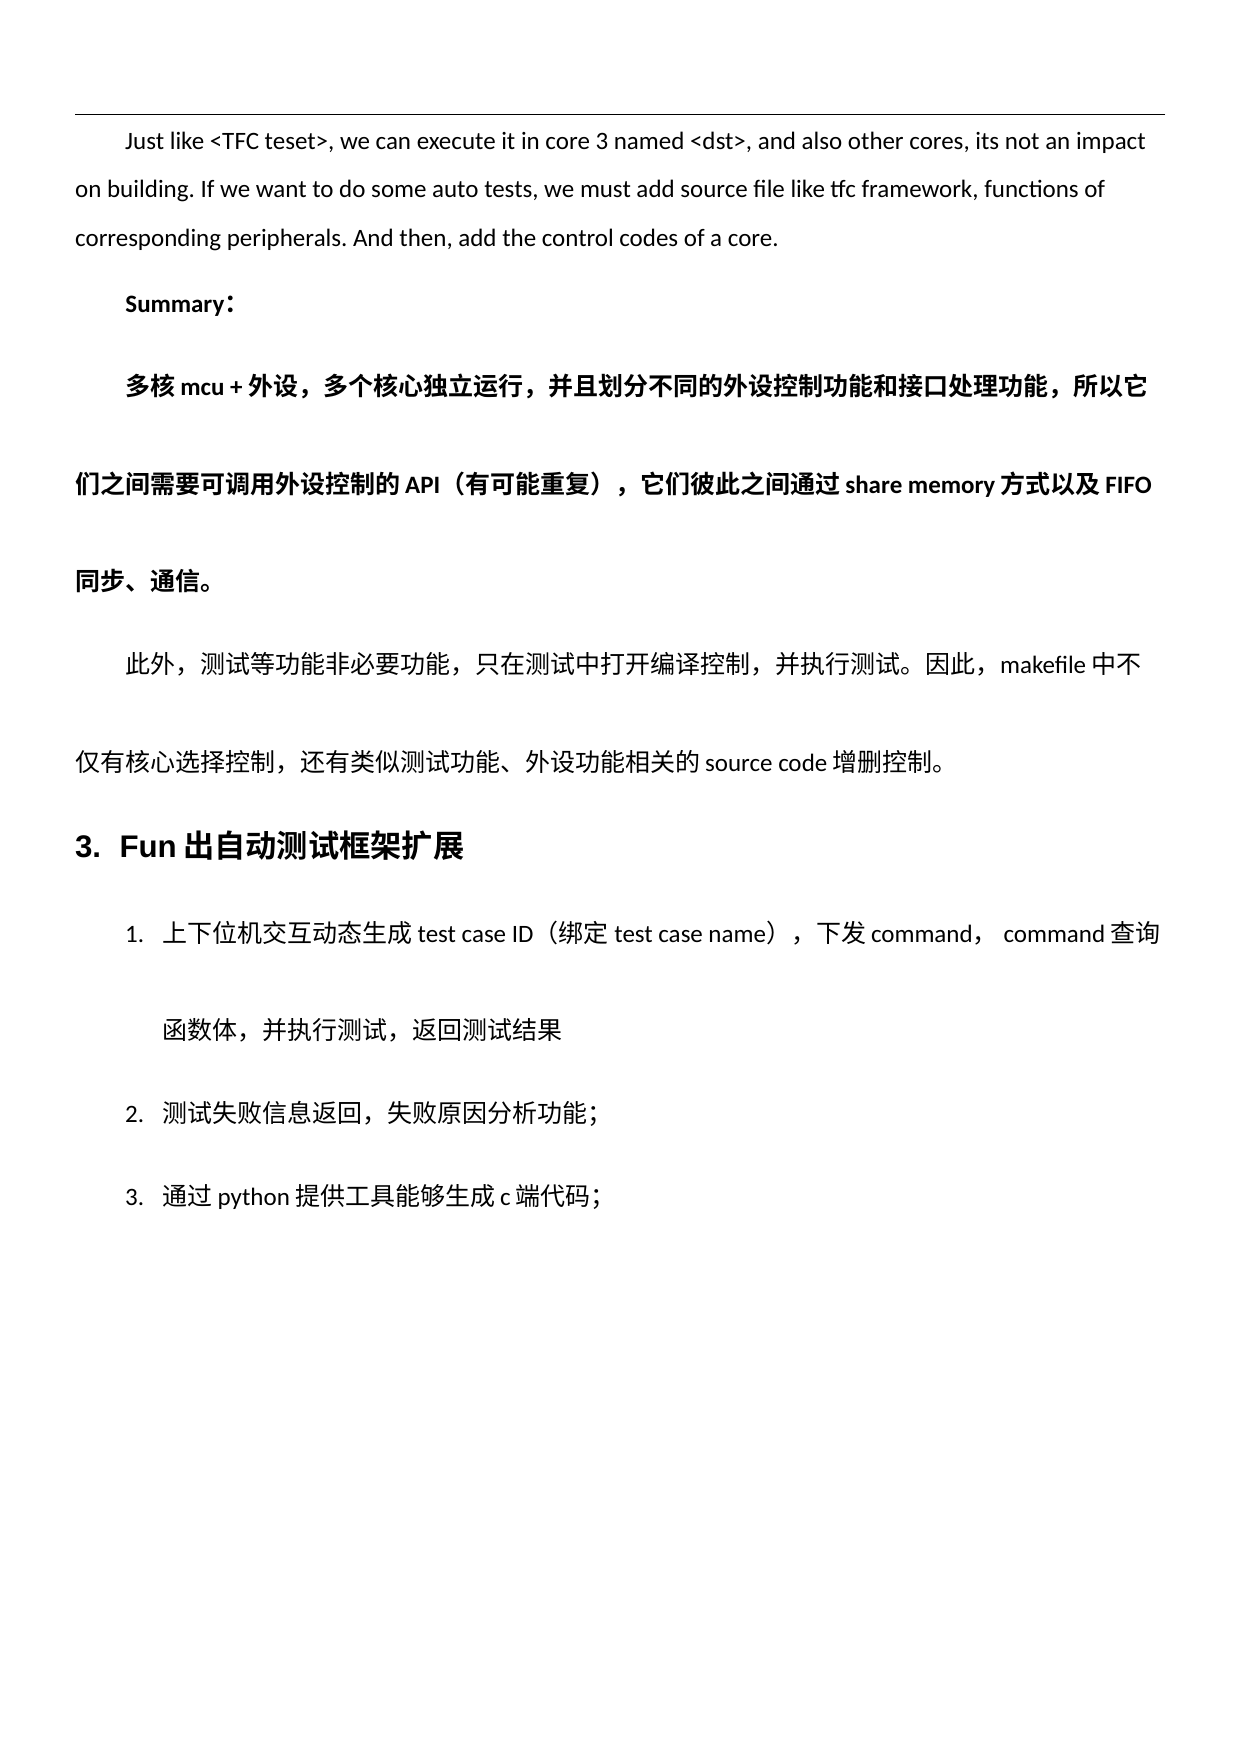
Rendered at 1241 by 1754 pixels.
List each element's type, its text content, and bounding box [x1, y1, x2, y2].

text 此外，测试等功能非必要功能，只在测试中打开编译控制，并执行测试。因此，makefile中不仅有核心选择控制，还有类似测试功能、外设功能相关的source code增删控制。 [75, 630, 1165, 793]
text Summary： [75, 269, 1165, 334]
list 通过python提供工具能够生成c端代码； [125, 1162, 1165, 1227]
list 上下位机交互动态生成test case ID（绑定 test case name），下发command， command查询函数体，并执行测试，返回测试结果 [125, 899, 1165, 1061]
text Just like <TFC teset>, we can execute it in core 3 named <dst>, and also other cores, its not an impact on building. If we want to do some auto tests, we must add source file like tfc framework, functions of corresponding peripherals. And then, add the control codes of a core. [75, 124, 1165, 254]
list 测试失败信息返回，失败原因分析功能； [125, 1079, 1165, 1144]
text 多核mcu + 外设，多个核心独立运行，并且划分不同的外设控制功能和接口处理功能，所以它们之间需要可调用外设控制的API（有可能重复），它们彼此之间通过share memory方式以及FIFO同步、通信。 [75, 352, 1165, 612]
subtitle Fun出自动测试框架扩展 [75, 811, 1165, 876]
